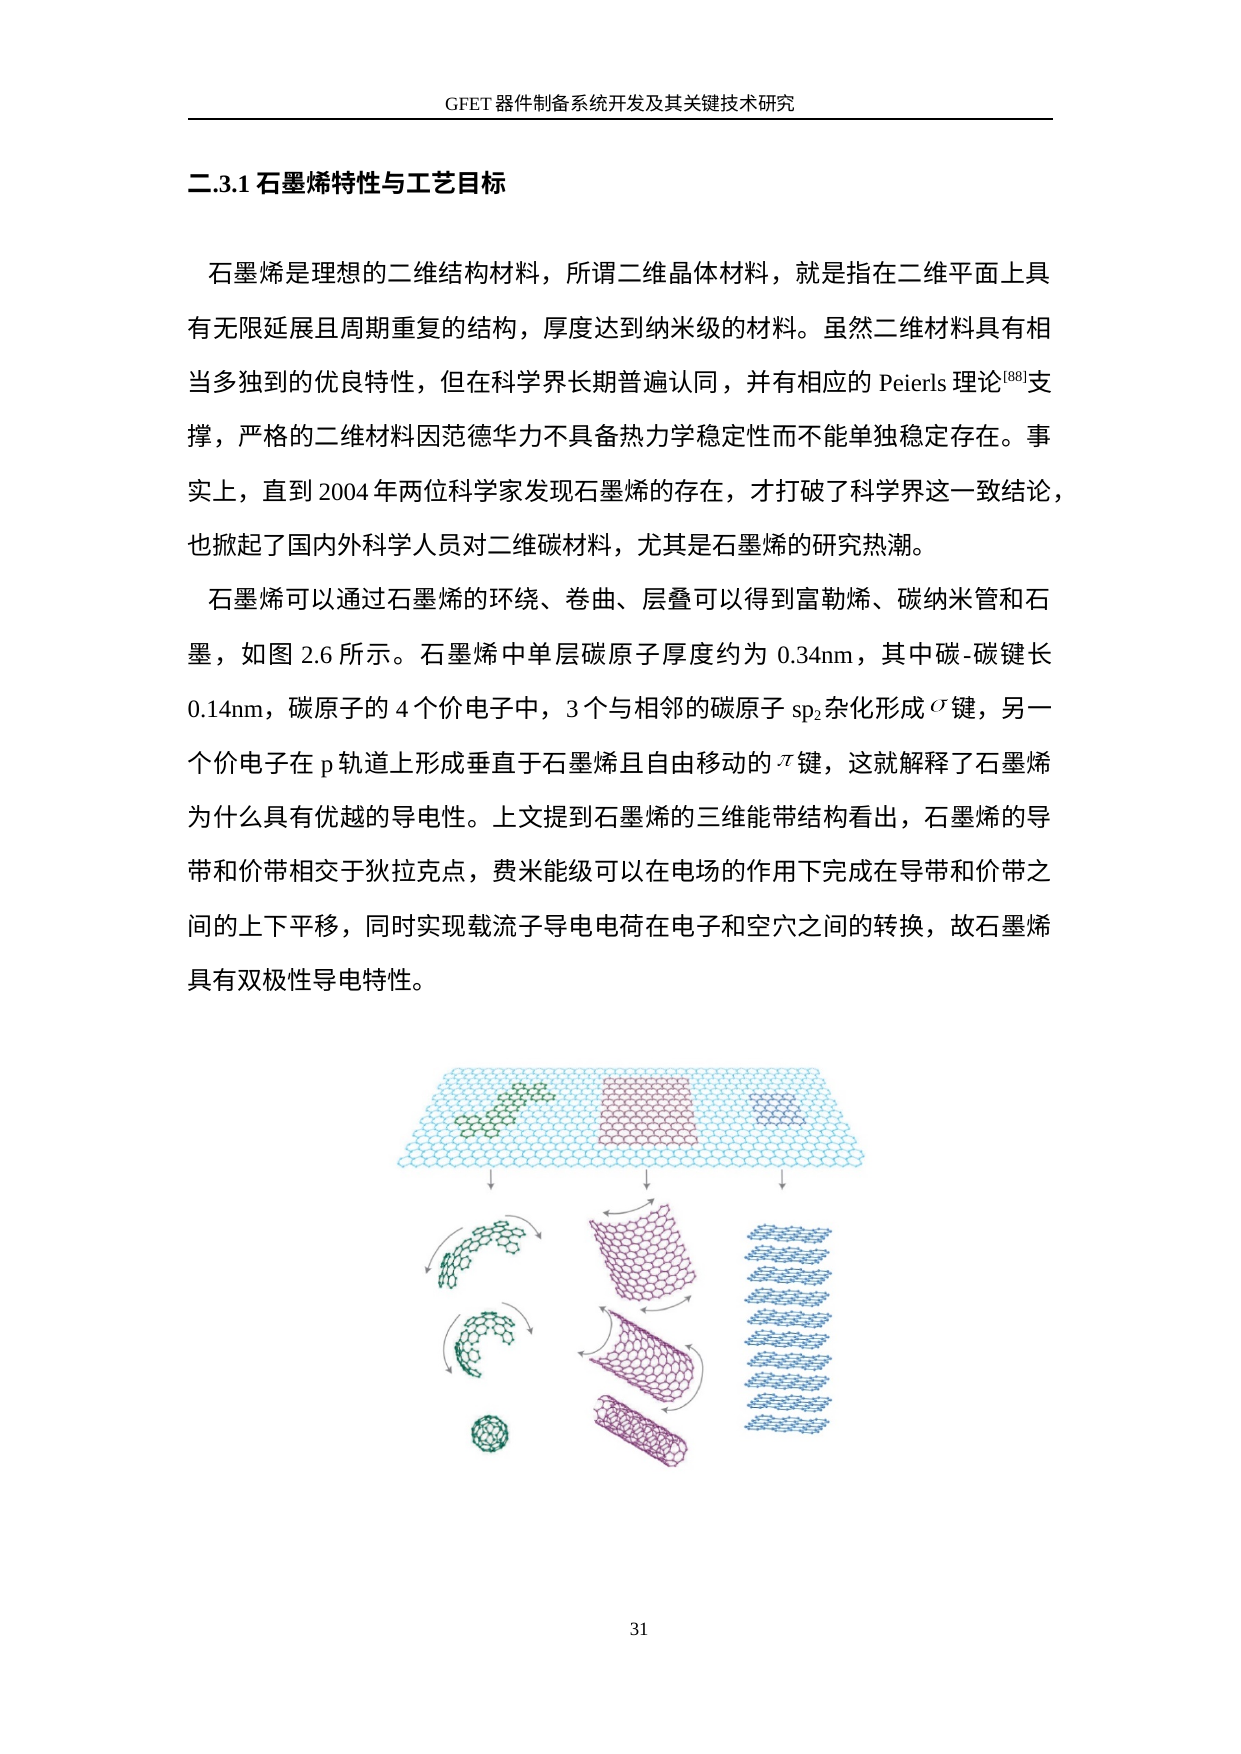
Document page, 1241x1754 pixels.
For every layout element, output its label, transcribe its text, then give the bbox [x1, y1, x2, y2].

text 石墨烯是理想的二维结构材料，所谓二维晶体材料，就是指在二维平面上具有无限延展且周期重复的结构，厚度达到纳米级的材料。虽然二维材料具有相当多独到的优良特性，但在科学界长期普遍认同，并有相应的Peierls理论[88]支撑，严格的二维材料因范德华力不具备热力学稳定性而不能单独稳定存在。事实上，直到2004年两位科学家发现石墨烯的存在，才打破了科学界这一致结论，也掀起了国内外科学人员对二维碳材料，尤其是石墨烯的研究热潮。 [187, 254, 1053, 562]
picture [378, 1058, 883, 1476]
subtitle 石墨烯特性与工艺目标 [187, 164, 1053, 200]
text 石墨烯可以通过石墨烯的环绕、卷曲、层叠可以得到富勒烯、碳纳米管和石墨，如图2.6所示。石墨烯中单层碳原子厚度约为0.34nm，其中碳-碳键长0.14nm，碳原子的4个价电子中，3个与相邻的碳原子sp2杂化形成键，另一个价电子在p轨道上形成垂直于石墨烯且自由移动的键，这就解释了石墨烯为什么具有优越的导电性。上文提到石墨烯的三维能带结构看出，石墨烯的导带和价带相交于狄拉克点，费米能级可以在电场的作用下完成在导带和价带之间的上下平移，同时实现载流子导电电荷在电子和空穴之间的转换，故石墨烯具有双极性导电特性。 [187, 580, 1053, 997]
